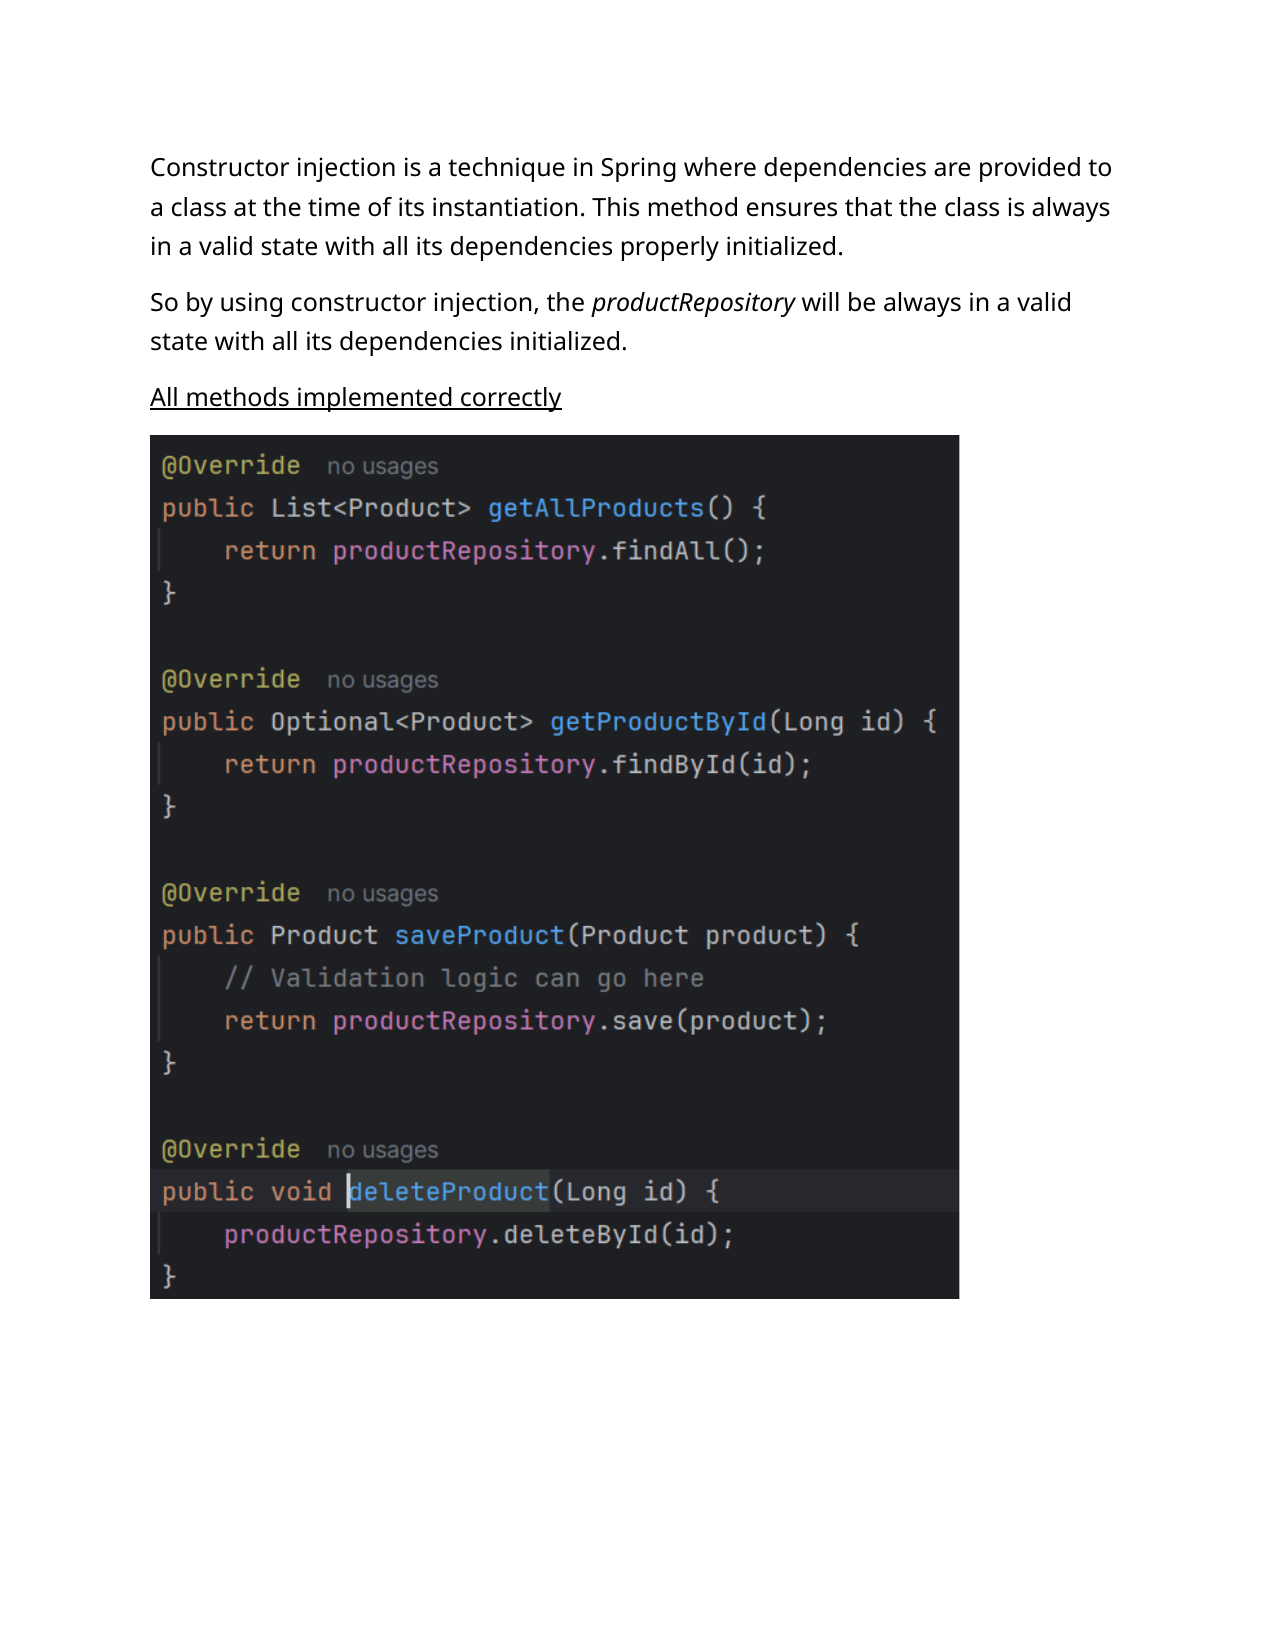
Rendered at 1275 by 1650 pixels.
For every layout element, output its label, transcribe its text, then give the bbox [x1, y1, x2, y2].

text Constructor injection is a technique in Spring where dependencies are provided to a class at the time of its instantiation. This method ensures that the class is always in a valid state with all its dependencies properly initialized. [150, 150, 1125, 262]
text So by using constructor injection, the productRepository will be always in a valid state with all its dependencies initialized. [150, 284, 1125, 357]
picture [150, 435, 960, 1299]
text All methods implemented correctly [150, 379, 1125, 413]
